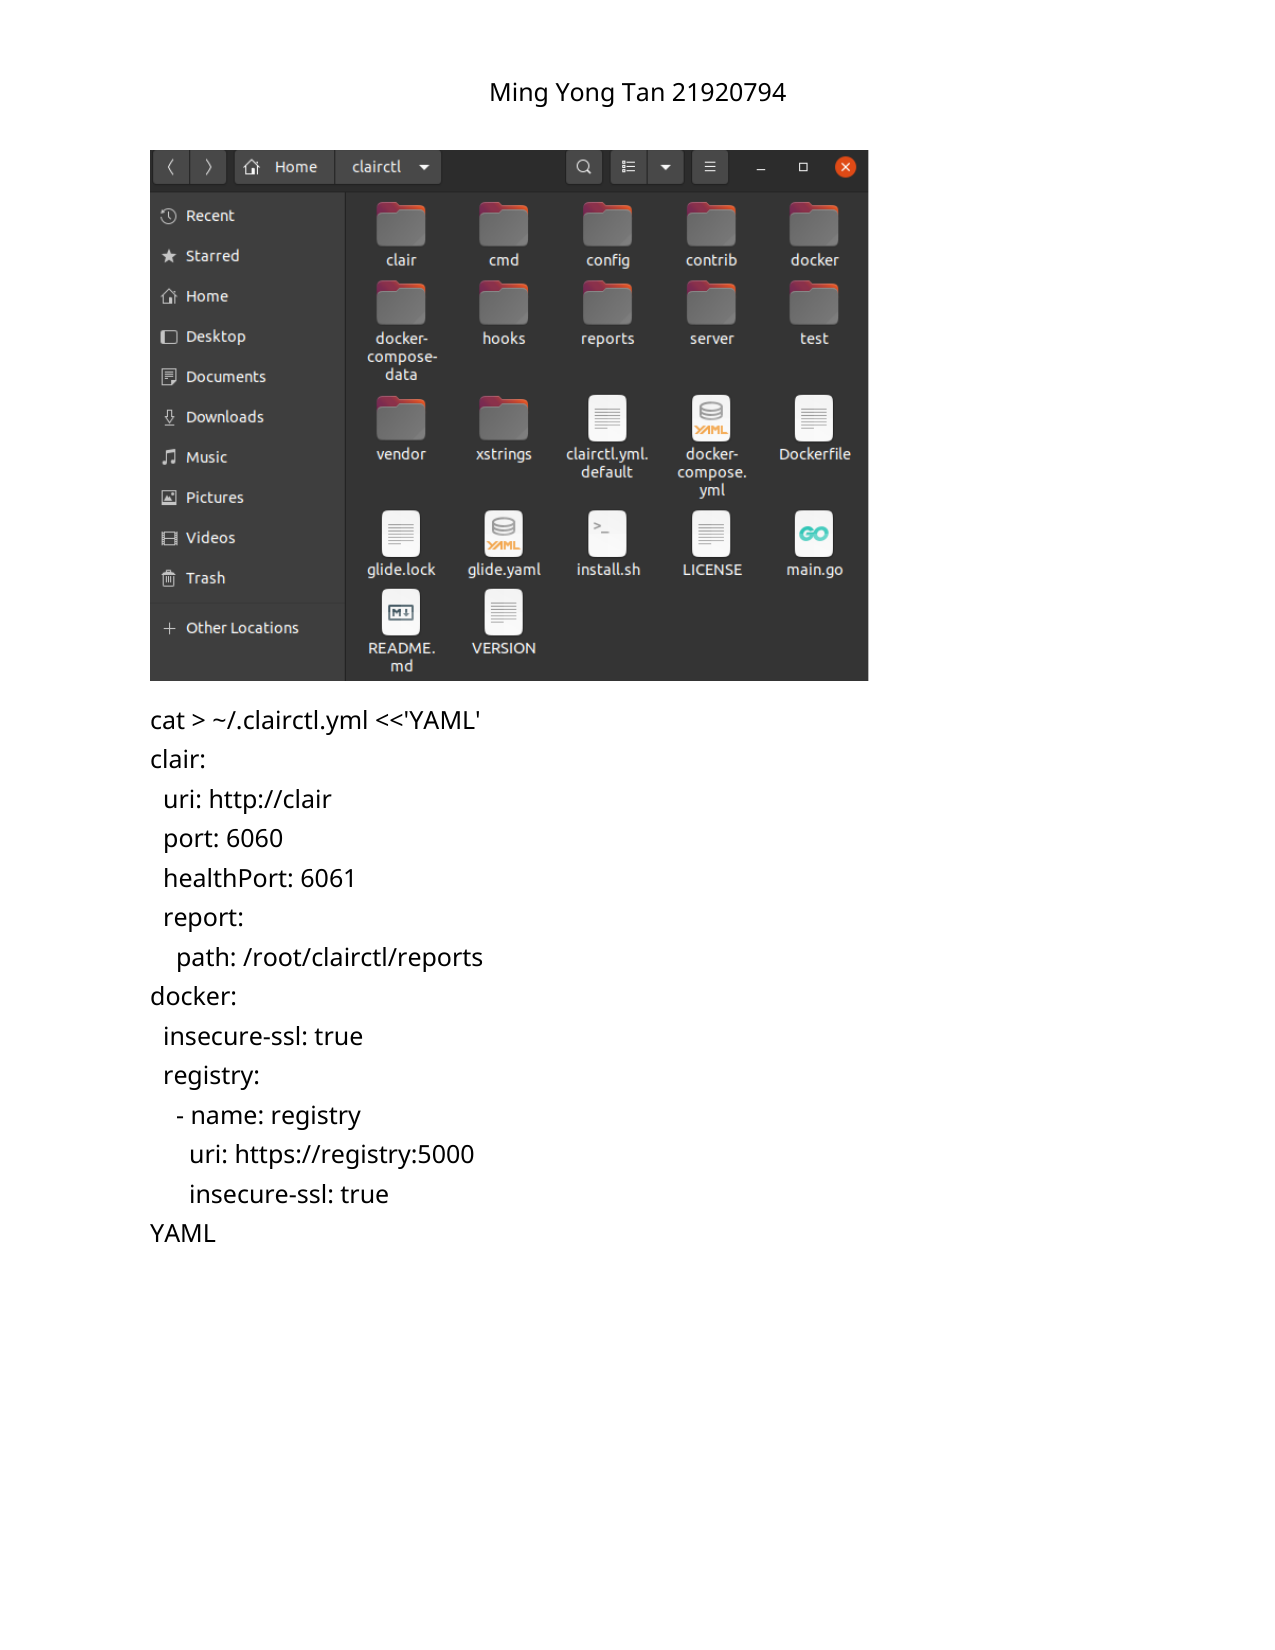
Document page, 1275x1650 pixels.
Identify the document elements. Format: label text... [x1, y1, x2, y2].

text path: /root/clairctl/reports [150, 939, 1125, 974]
picture [150, 150, 869, 681]
text report: [150, 900, 1125, 934]
text YAML [150, 1216, 1125, 1250]
text insecure-ssl: true [150, 1018, 1125, 1053]
text clair: [150, 742, 1125, 776]
text uri: https://registry:5000 [150, 1137, 1125, 1171]
text cat > ~/.clairctl.yml <<'YAML' [150, 703, 1125, 737]
text uri: http://clair [150, 782, 1125, 816]
text insecure-ssl: true [150, 1176, 1125, 1211]
text registry: [150, 1058, 1125, 1092]
text docker: [150, 979, 1125, 1013]
text healthPort: 6061 [150, 861, 1125, 895]
text port: 6060 [150, 821, 1125, 855]
text - name: registry [150, 1097, 1125, 1132]
